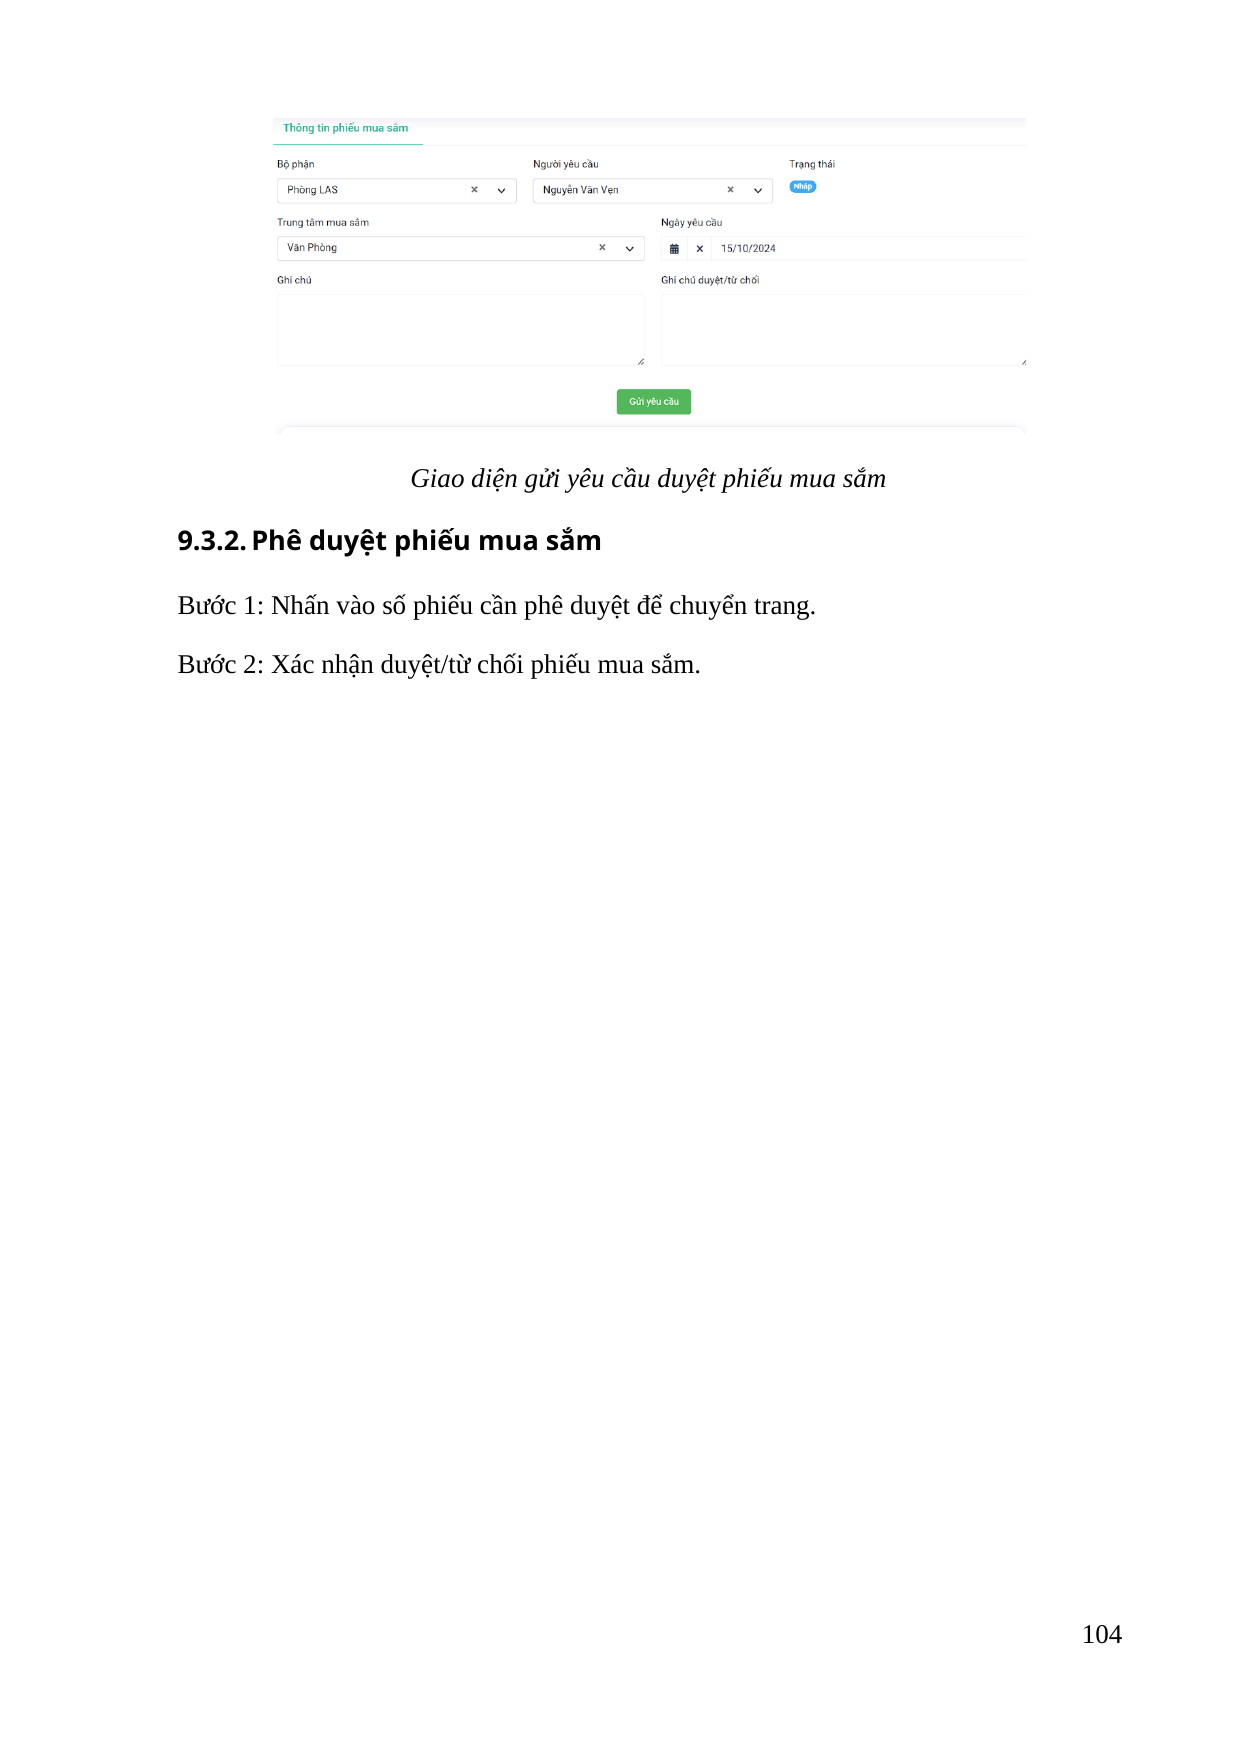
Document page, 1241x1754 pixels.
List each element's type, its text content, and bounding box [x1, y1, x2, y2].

picture [273, 118, 1027, 434]
text Bước 1: Nhấn vào số phiếu cần phê duyệt để chuyển trang. [177, 589, 1122, 620]
subtitle Phê duyệt phiếu mua sắm [177, 521, 1122, 558]
text Bước 2: Xác nhận duyệt/từ chối phiếu mua sắm. [177, 648, 1122, 679]
text Giao diện gửi yêu cầu duyệt phiếu mua sắm [177, 462, 1122, 493]
